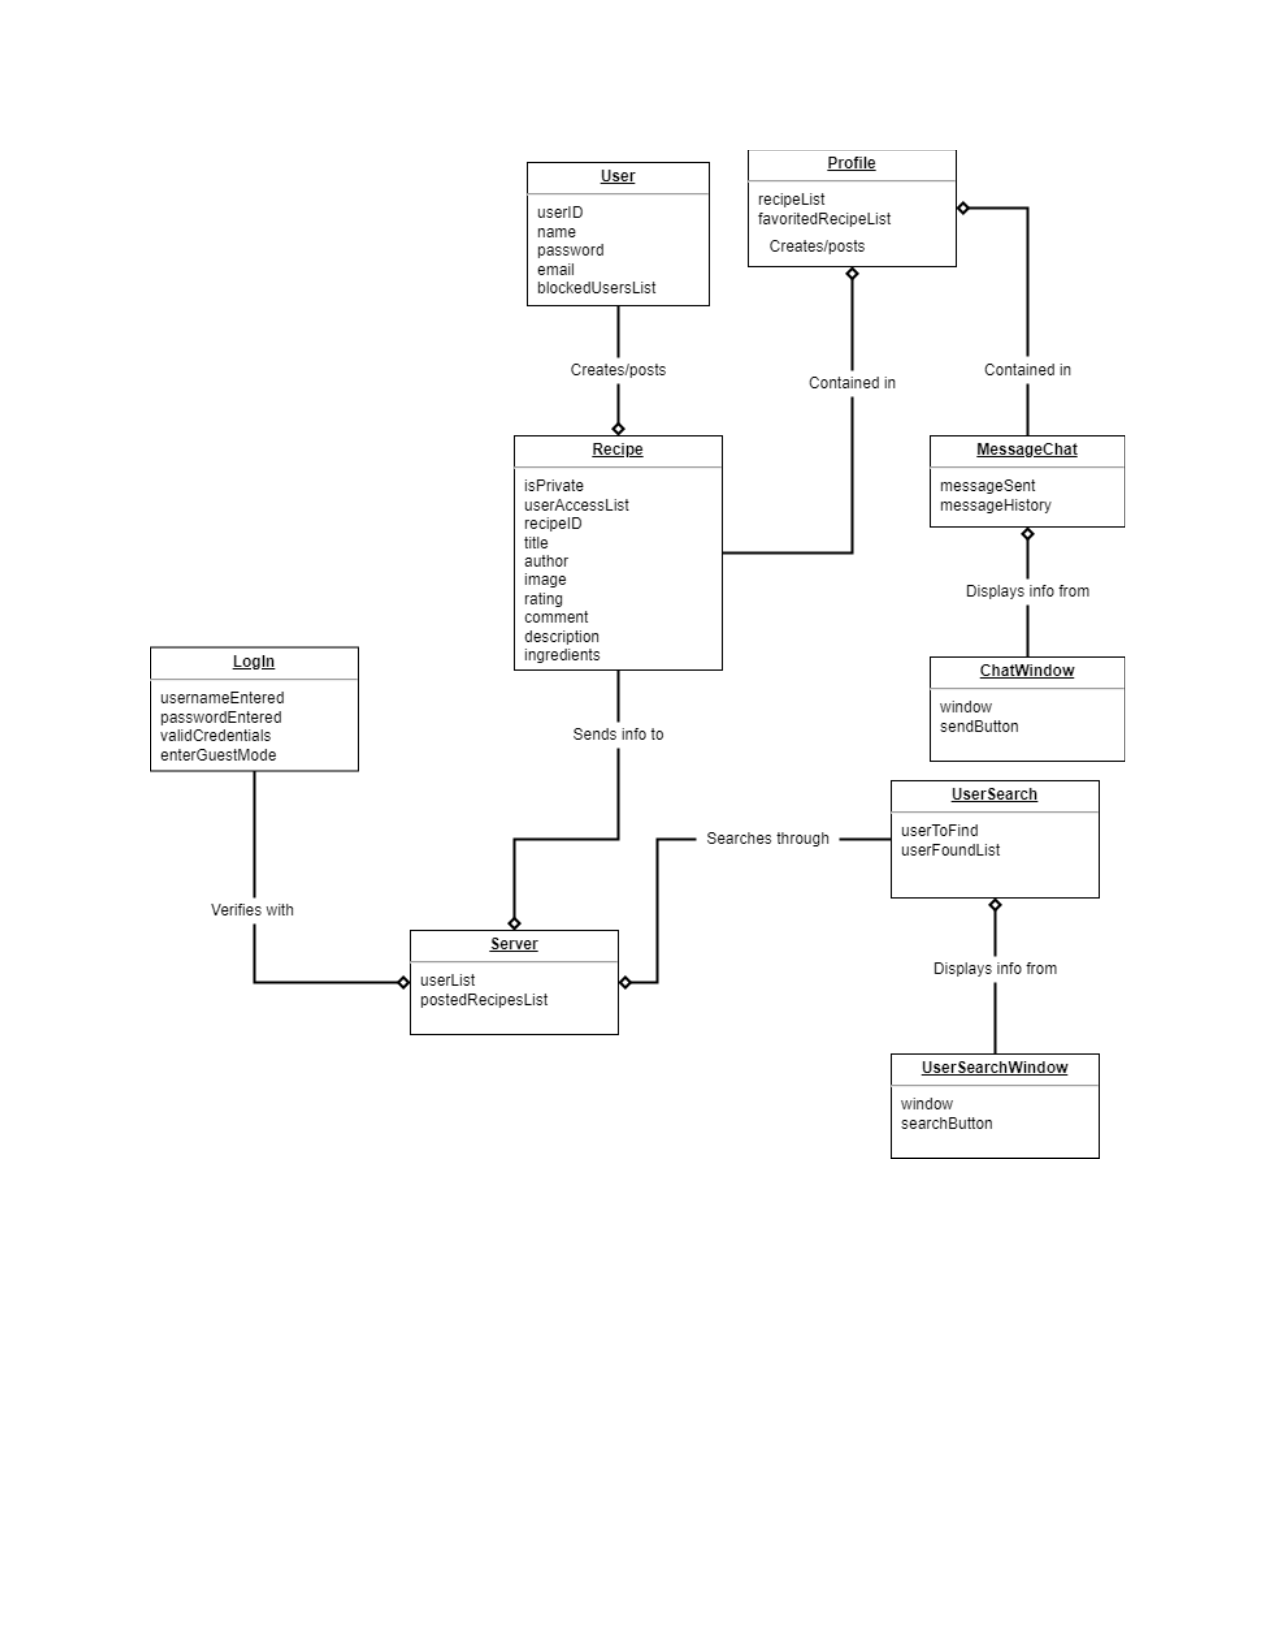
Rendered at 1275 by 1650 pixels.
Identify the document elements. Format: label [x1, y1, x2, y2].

picture [150, 150, 1125, 1159]
